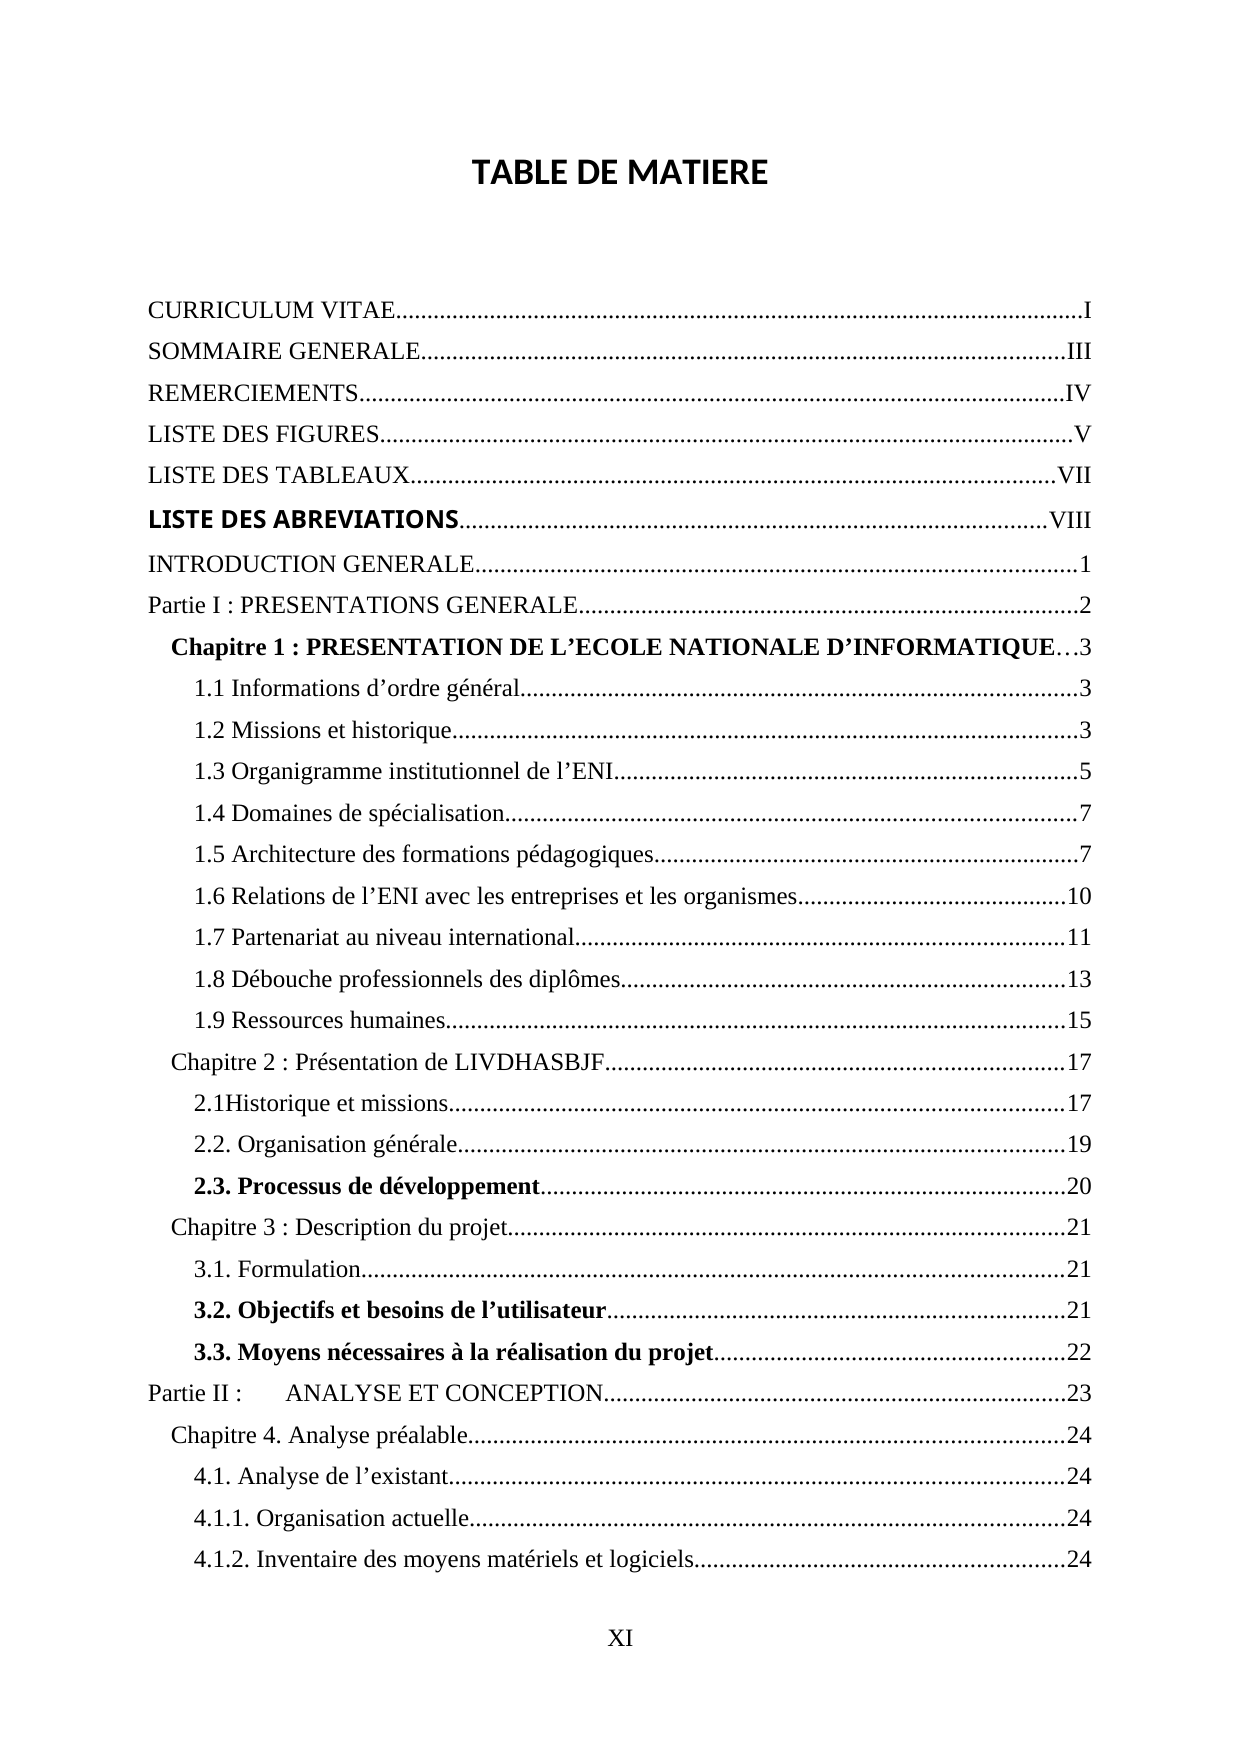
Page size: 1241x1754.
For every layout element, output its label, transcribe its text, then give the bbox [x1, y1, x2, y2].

text 1.7 Partenariat au niveau international 11 [193, 922, 1093, 951]
text REMERCIEMENTS IV [148, 378, 1093, 406]
text 2.2. Organisation générale 19 [193, 1129, 1093, 1158]
text LISTE DES FIGURES V [148, 419, 1093, 448]
text Chapitre 4. Analyse préalable 24 [171, 1420, 1093, 1448]
text 2.3. Processus de développement 20 [193, 1171, 1093, 1200]
text CURRICULUM VITAE I [148, 295, 1093, 323]
text 3.2. Objectifs et besoins de l’utilisateur 21 [193, 1295, 1093, 1324]
text 1.8 Débouche professionnels des diplômes 13 [193, 964, 1093, 992]
text 3.3. Moyens nécessaires à la réalisation du projet 22 [193, 1337, 1093, 1366]
text 4.1.2. Inventaire des moyens matériels et logiciels 24 [193, 1544, 1093, 1573]
text 1.3 Organigramme institutionnel de l’ENI 5 [193, 756, 1093, 785]
text 1.9 Ressources humaines 15 [193, 1005, 1093, 1034]
text INTRODUCTION GENERALE 1 [148, 549, 1093, 578]
text Chapitre 2 : Présentation de LIVDHASBJF 17 [171, 1047, 1093, 1075]
text 1.2 Missions et historique 3 [193, 715, 1093, 744]
text 1.1 Informations d’ordre général 3 [193, 673, 1093, 702]
text TABLE DE MATIERE [148, 148, 1093, 193]
text SOMMAIRE GENERALE III [148, 336, 1093, 365]
text 1.6 Relations de l’ENI avec les entreprises et les organismes 10 [193, 881, 1093, 909]
text Partie I : PRESENTATIONS GENERALE 2 [148, 591, 1093, 619]
text 1.5 Architecture des formations pédagogiques 7 [193, 839, 1093, 868]
text 2.1Historique et missions 17 [193, 1088, 1093, 1117]
text LISTE DES TABLEAUX VII [148, 461, 1093, 489]
text 4.1.1. Organisation actuelle 24 [193, 1503, 1093, 1531]
text 1.4 Domaines de spécialisation 7 [193, 798, 1093, 827]
text 4.1. Analyse de l’existant 24 [193, 1461, 1093, 1490]
text LISTE DES ABREVIATIONS VIII [148, 502, 1093, 536]
text Partie II : ANALYSE ET CONCEPTION 23 [148, 1378, 1093, 1407]
text 3.1. Formulation 21 [193, 1254, 1093, 1283]
text Chapitre 1 : PRESENTATION DE L’ECOLE NATIONALE D’INFORMATIQUE 3 [171, 632, 1093, 661]
text Chapitre 3 : Description du projet 21 [171, 1212, 1093, 1241]
